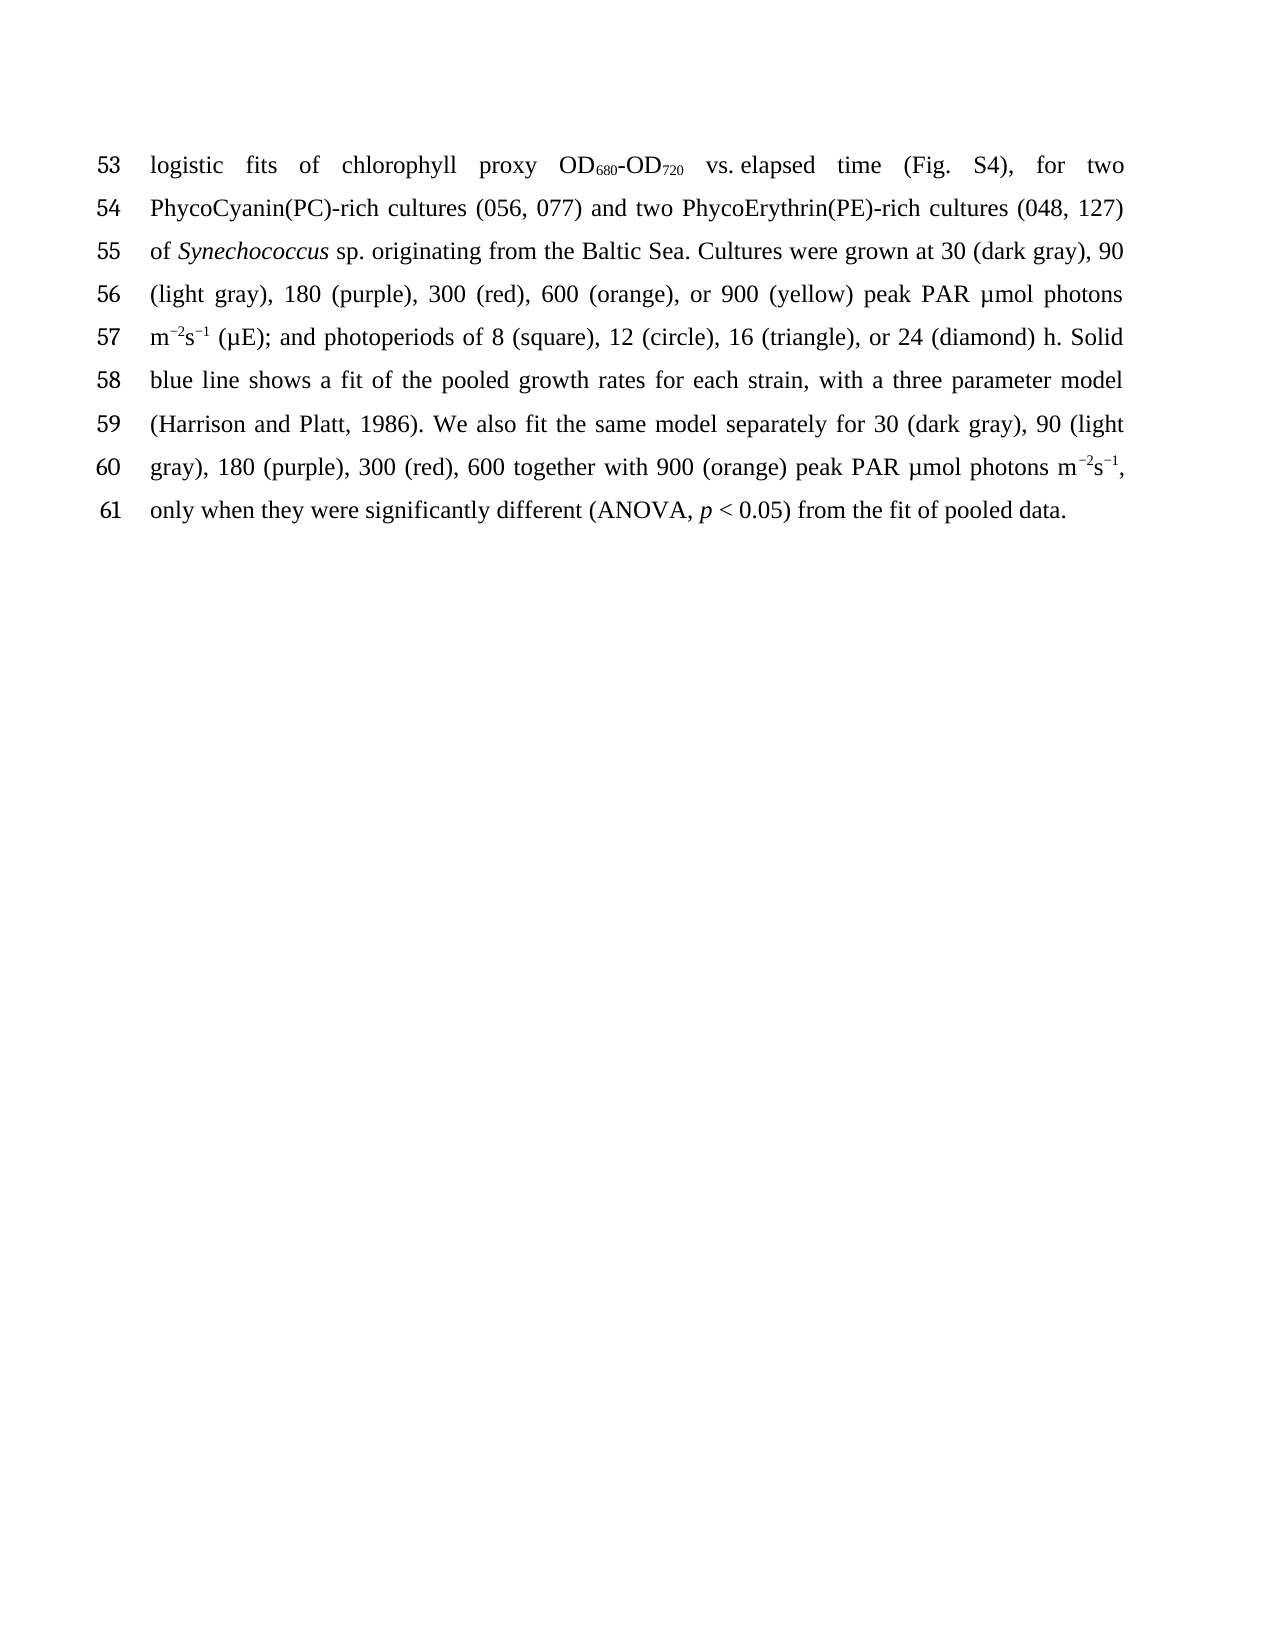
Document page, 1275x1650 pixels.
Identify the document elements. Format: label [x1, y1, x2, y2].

text [150, 150, 1125, 524]
